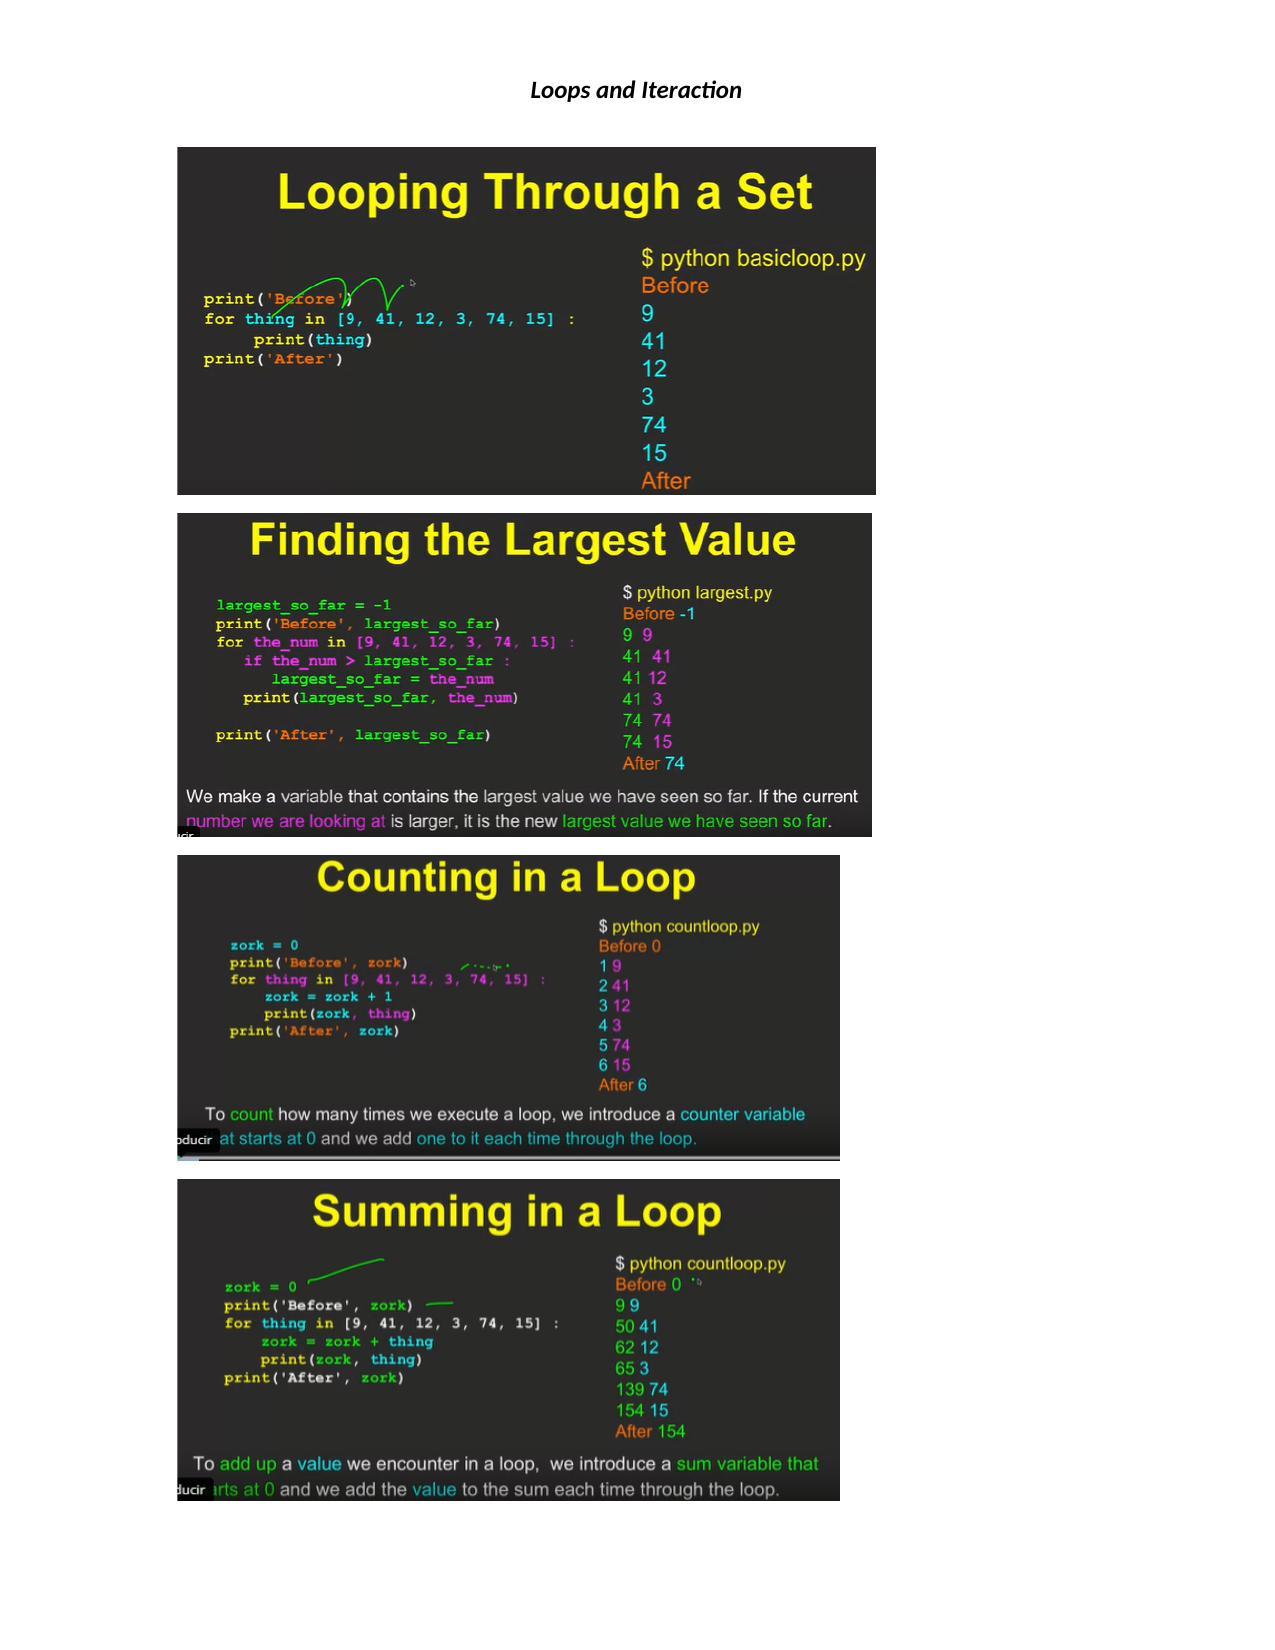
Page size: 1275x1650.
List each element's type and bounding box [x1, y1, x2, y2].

picture [177, 513, 872, 837]
picture [177, 147, 876, 495]
picture [177, 1179, 840, 1501]
picture [177, 855, 840, 1161]
